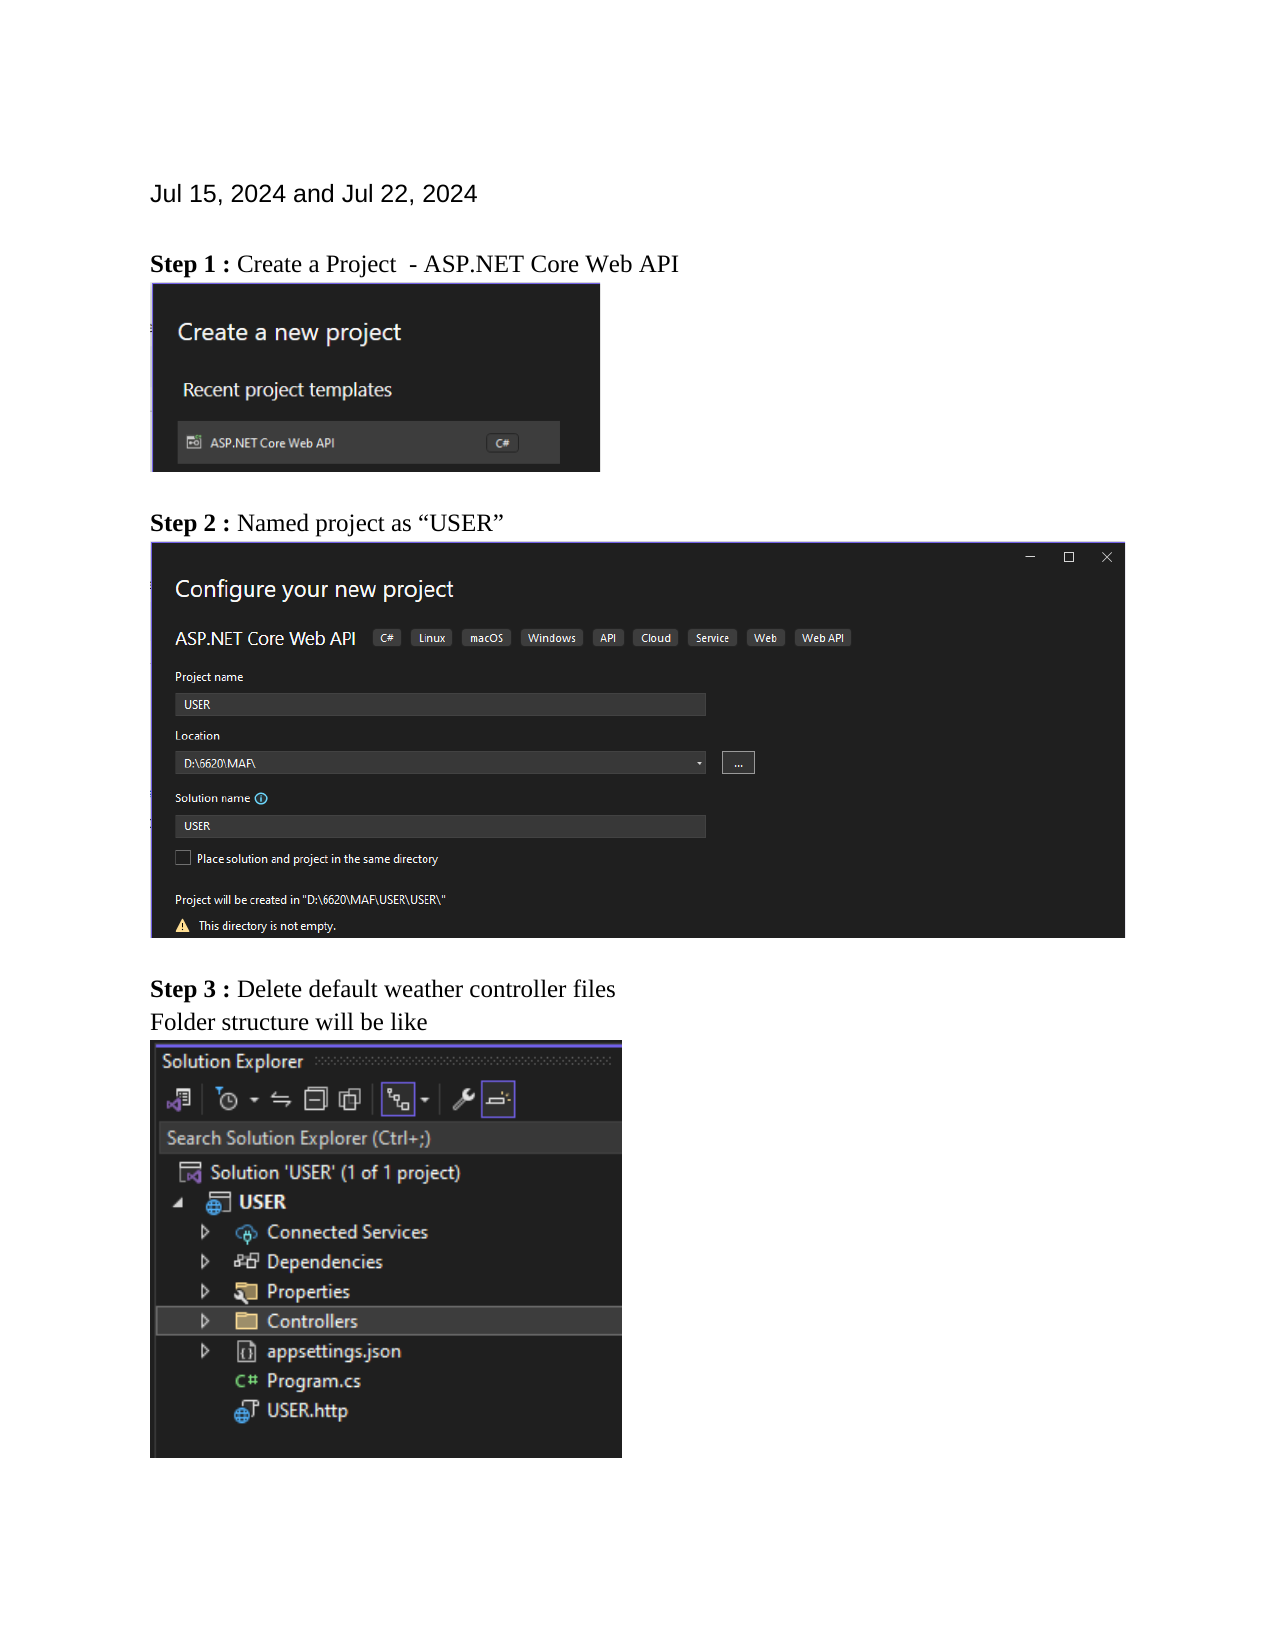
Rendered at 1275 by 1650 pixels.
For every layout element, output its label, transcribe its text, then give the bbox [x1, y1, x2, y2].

picture [150, 541, 1125, 938]
subtitle Jul 15, 2024 and Jul 22, 2024 [150, 179, 1125, 208]
picture [150, 282, 601, 472]
text Folder structure will be like [150, 1007, 1125, 1036]
text Step 1 : Create a Project - ASP.NET Core Web API [150, 249, 1125, 278]
picture [150, 1040, 622, 1458]
text Step 3 : Delete default weather controller files [150, 974, 1125, 1003]
text Step 2 : Named project as “USER” [150, 508, 1125, 537]
